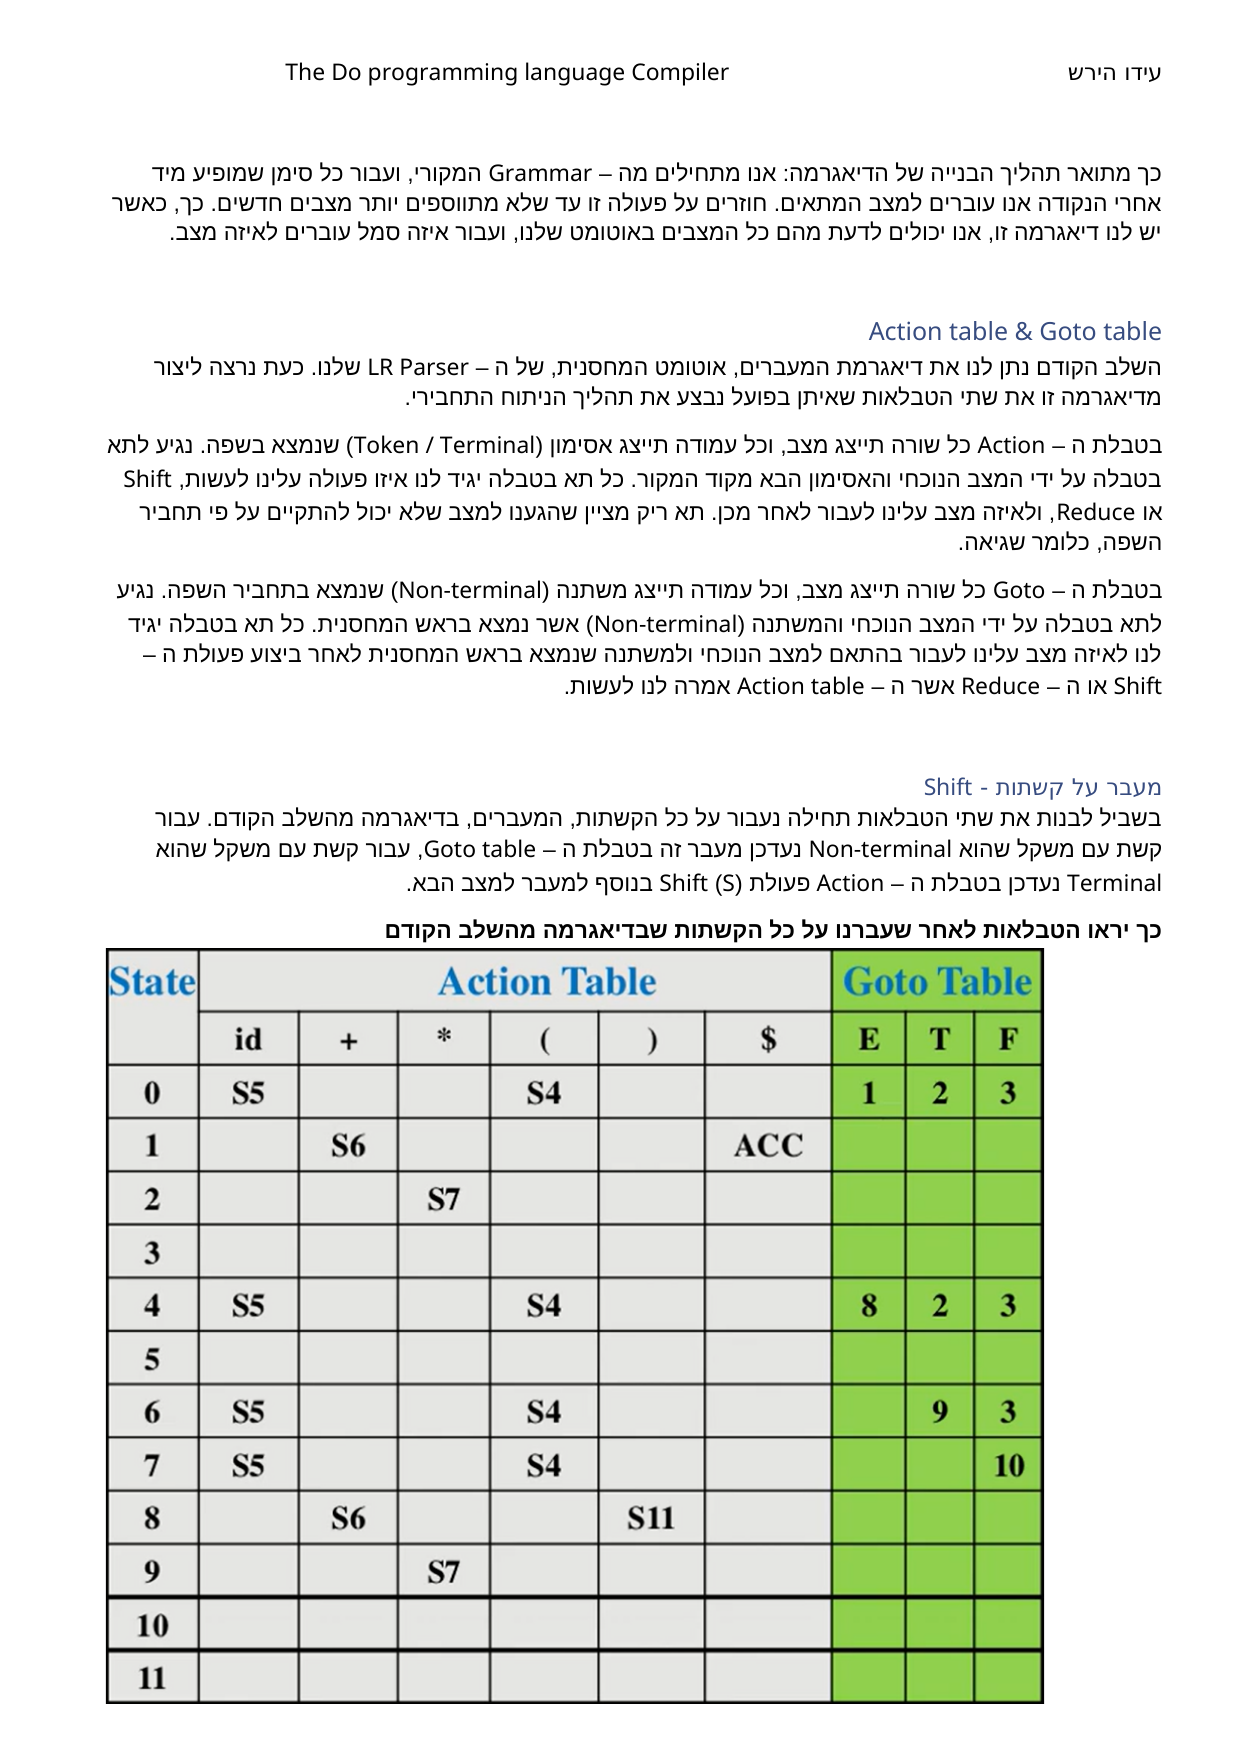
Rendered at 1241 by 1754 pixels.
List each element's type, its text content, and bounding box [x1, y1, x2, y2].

text בטבלת ה – Goto כל שורה תייצג מצב, וכל עמודה תייצג משתנה (Non-terminal) שנמצא בתחביר השפה. נגיע לתא בטבלה על ידי המצב הנוכחי והמשתנה (Non-terminal) אשר נמצא בראש המחסנית. כל תא בטבלה יגיד לנו לאיזה מצב עלינו לעבור בהתאם למצב הנוכחי ולמשתנה שנמצא בראש המחסנית לאחר ביצוע פעולת ה – Shift או ה – Reduce אשר ה – Action table אמרה לנו לעשות. [103, 574, 1162, 701]
text כך יראו הטבלאות לאחר שעברנו על כל הקשתות שבדיאגרמה מהשלב הקודם [103, 917, 1162, 943]
subtitle מעבר על קשתות - Shift [103, 771, 1162, 802]
text השלב הקודם נתן לנו את דיאגרמת המעברים, אוטומט המחסנית, של ה – LR Parser שלנו. כעת נרצה ליצור מדיאגרמה זו את שתי הטבלאות שאיתן בפועל נבצע את תהליך הניתוח התחבירי. [103, 351, 1162, 411]
text בשביל לבנות את שתי הטבלאות תחילה נעבור על כל הקשתות, המעברים, בדיאגרמה מהשלב הקודם. עבור קשת עם משקל שהוא Non-terminal נעדכן מעבר זה בטבלת ה – Goto table, עבור קשת עם משקל שהוא Terminal נעדכן בטבלת ה – Action פעולת (S) Shift בנוסף למעבר למצב הבא. [103, 804, 1162, 898]
subtitle Action table & Goto table [103, 314, 1162, 348]
text כך מתואר תהליך הבנייה של הדיאגרמה: אנו מתחילים מה – Grammar המקורי, ועבור כל סימן שמופיע מיד אחרי הנקודה אנו עוברים למצב המתאים. חוזרים על פעולה זו עד שלא מתווספים יותר מצבים חדשים. כך, כאשר יש לנו דיאגרמה זו, אנו יכולים לדעת מהם כל המצבים באוטומט שלנו, ועבור איזה סמל עוברים לאיזה מצב. [103, 157, 1162, 245]
text בטבלת ה – Action כל שורה תייצג מצב, וכל עמודה תייצג אסימון (Token / Terminal) שנמצא בשפה. נגיע לתא בטבלה על ידי המצב הנוכחי והאסימון הבא מקוד המקור. כל תא בטבלה יגיד לנו איזו פעולה עלינו לעשות, Shift או Reduce, ולאיזה מצב עלינו לעבור לאחר מכן. תא ריק מציין שהגענו למצב שלא יכול להתקיים על פי תחביר השפה, כלומר שגיאה. [103, 429, 1162, 556]
picture [105, 948, 1045, 1704]
